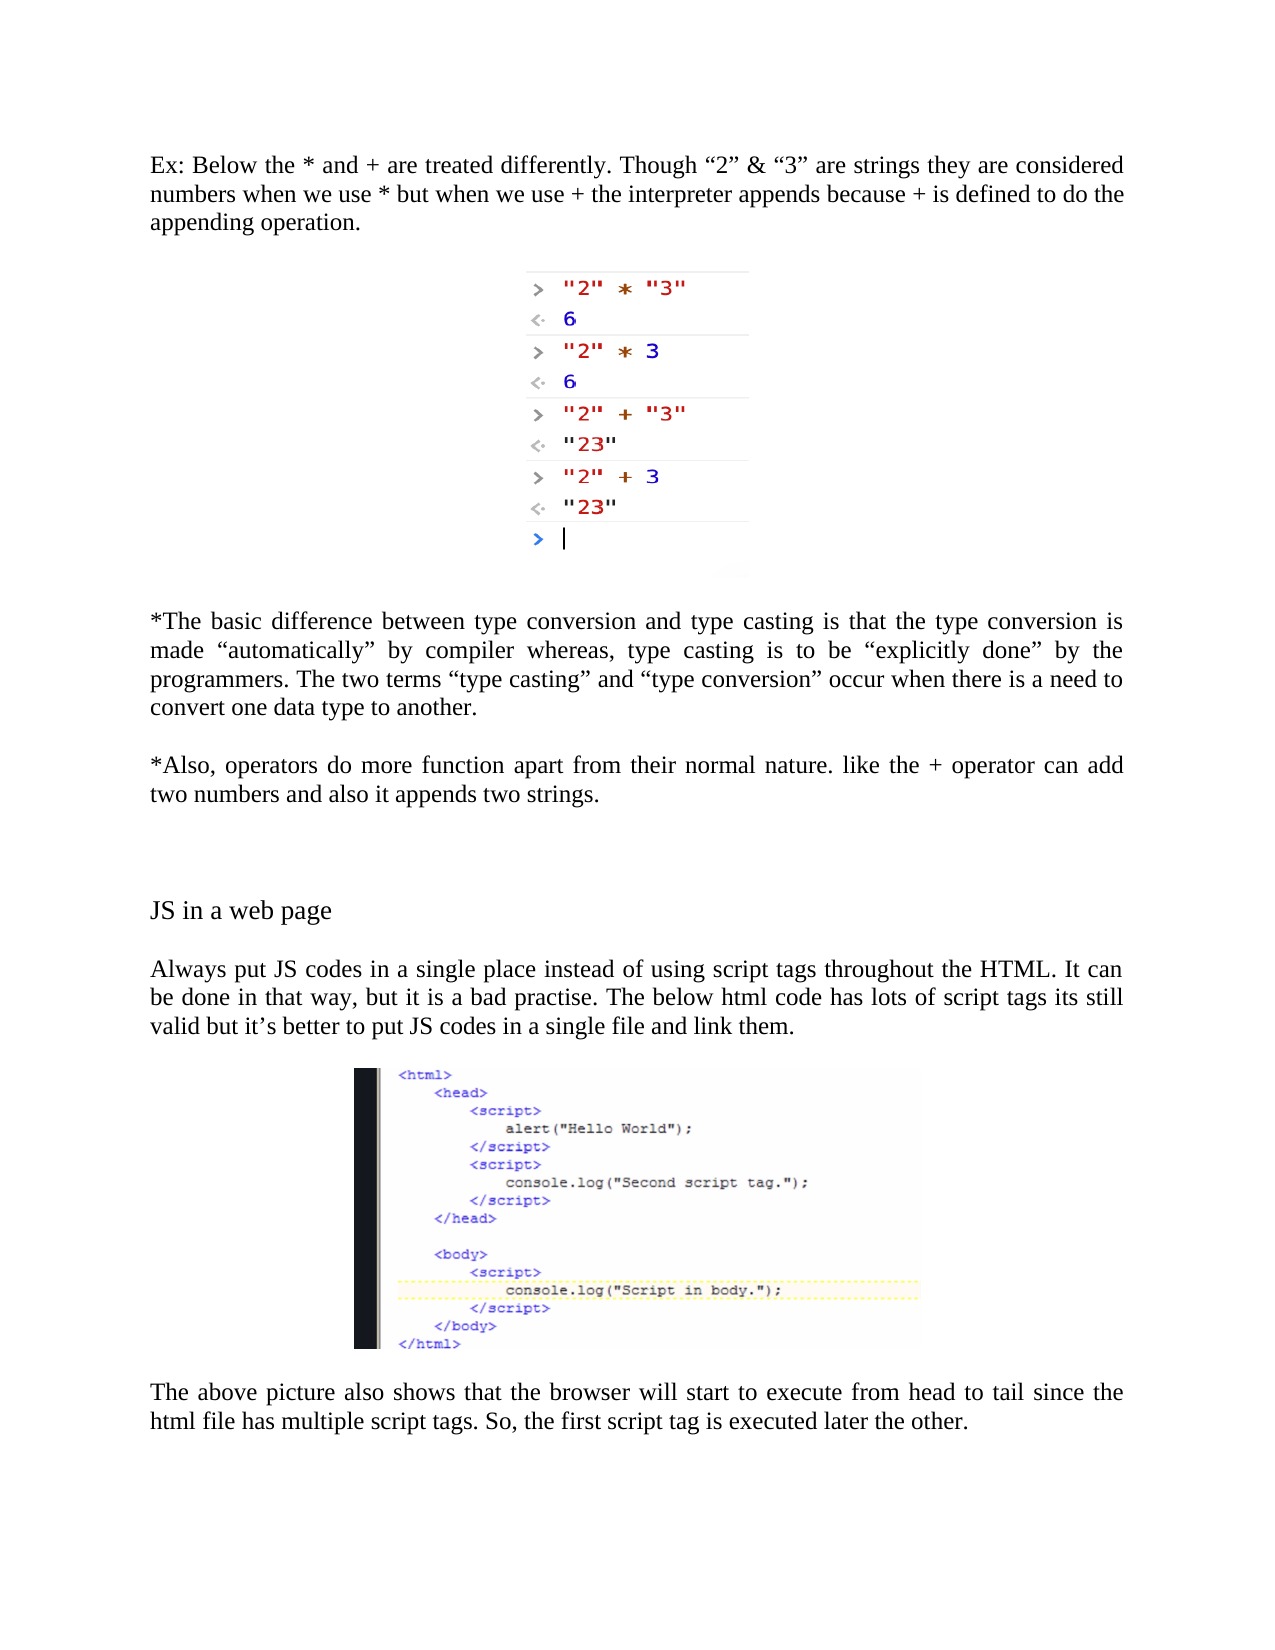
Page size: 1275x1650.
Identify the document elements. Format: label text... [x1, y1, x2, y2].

picture [354, 1068, 921, 1349]
text Always put JS codes in a single place instead of using script tags throughout the HTML. It can be done in that way, but it is a bad practise. The below html code has lots of script tags its still valid but it’s better to put JS codes in a single file and link them. [150, 954, 1125, 1040]
text *The basic difference between type conversion and type casting is that the type conversion is made “automatically” by compiler whereas, type casting is to be “explicitly done” by the programmers. The two terms “type casting” and “type conversion” occur when there is a need to convert one data type to another. [150, 606, 1125, 721]
text JS in a web page [150, 894, 1125, 925]
picture [526, 265, 749, 578]
text The above picture also shows that the browser will start to execute from head to tail since the html file has multiple script tags. So, the first script tag is executed later the other. [150, 1377, 1125, 1434]
text *Also, operators do more function apart from their normal nature. like the + operator can add two numbers and also it appends two strings. [150, 750, 1125, 807]
text Ex: Below the * and + are treated differently. Though “2” & “3” are strings they are considered numbers when we use * but when we use + the interpreter appends because + is defined to do the appending operation. [150, 150, 1125, 236]
